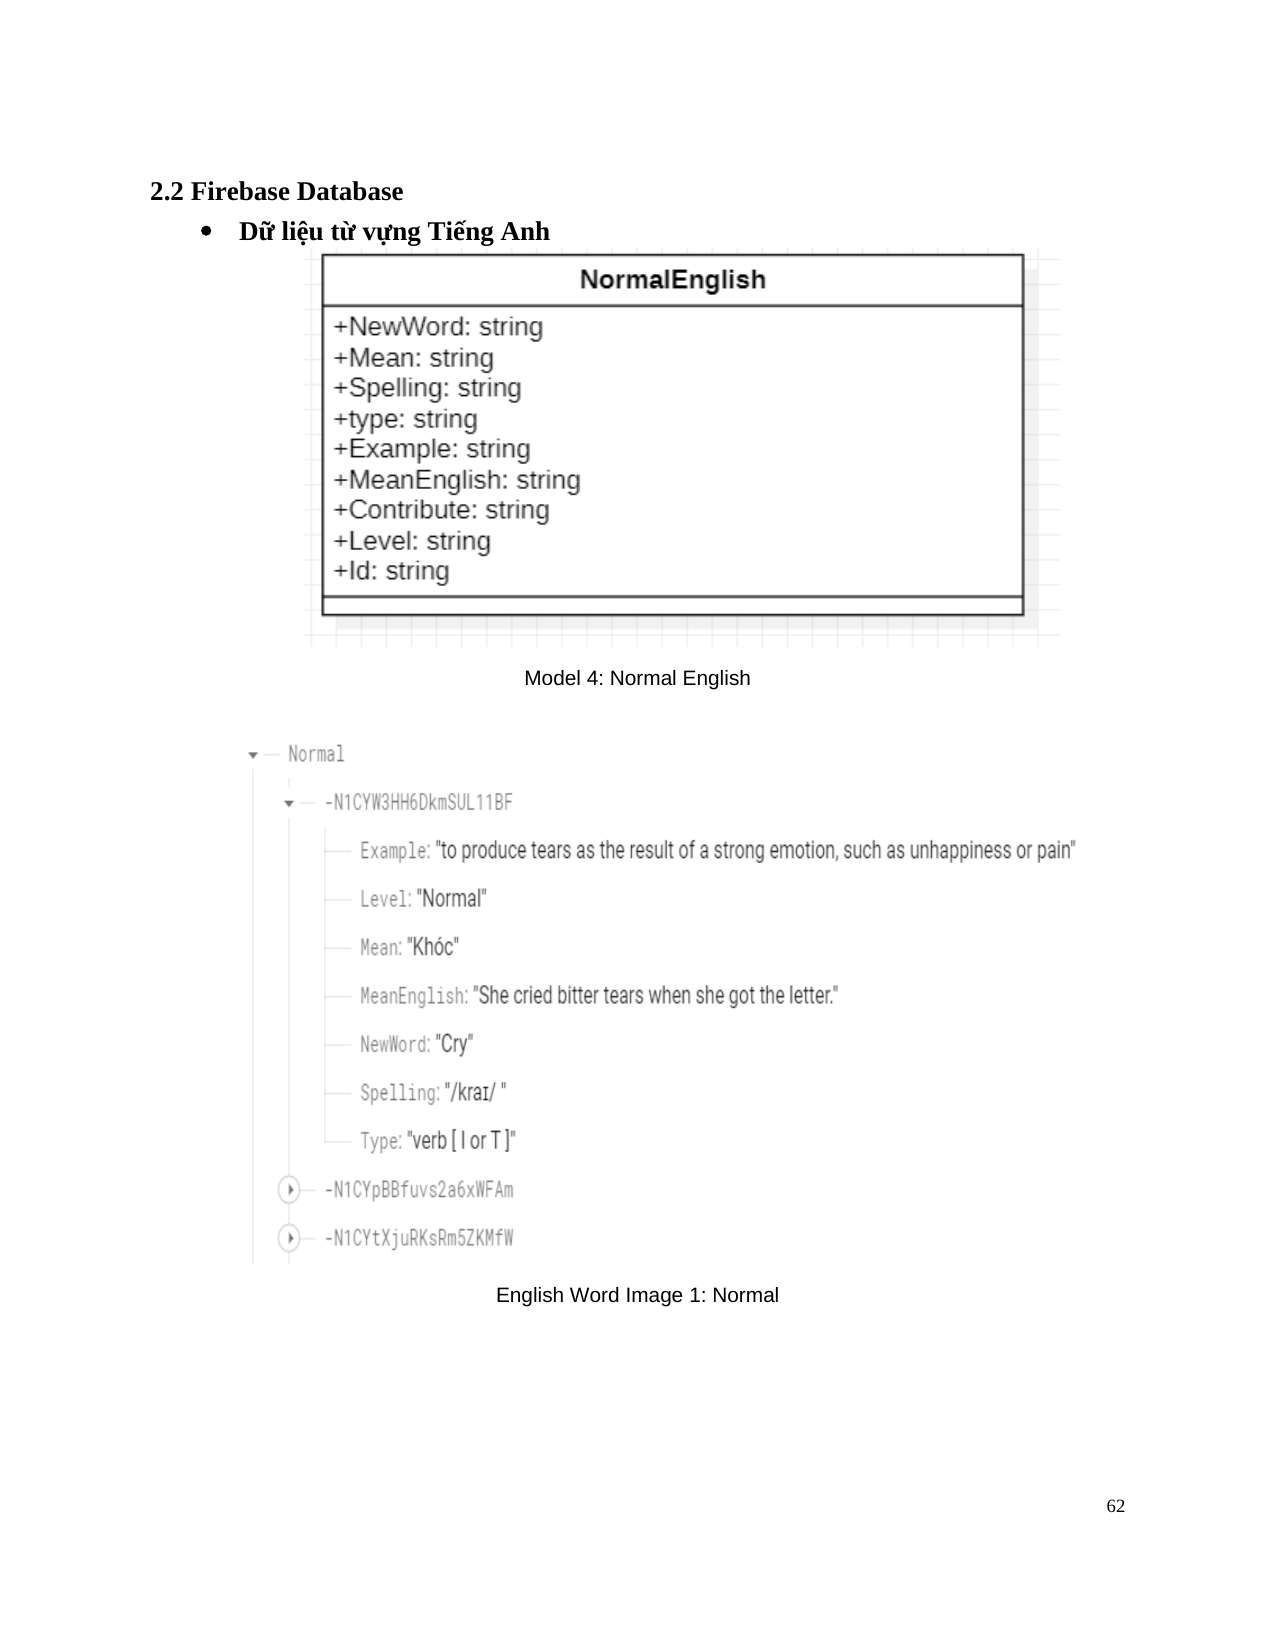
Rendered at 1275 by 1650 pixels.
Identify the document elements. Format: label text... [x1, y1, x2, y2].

list Dữ liệu từ vựng Tiếng Anh [201, 215, 1125, 246]
picture [238, 742, 1142, 1264]
picture [303, 248, 1061, 647]
subtitle 2.2 Firebase Database [150, 175, 1125, 206]
